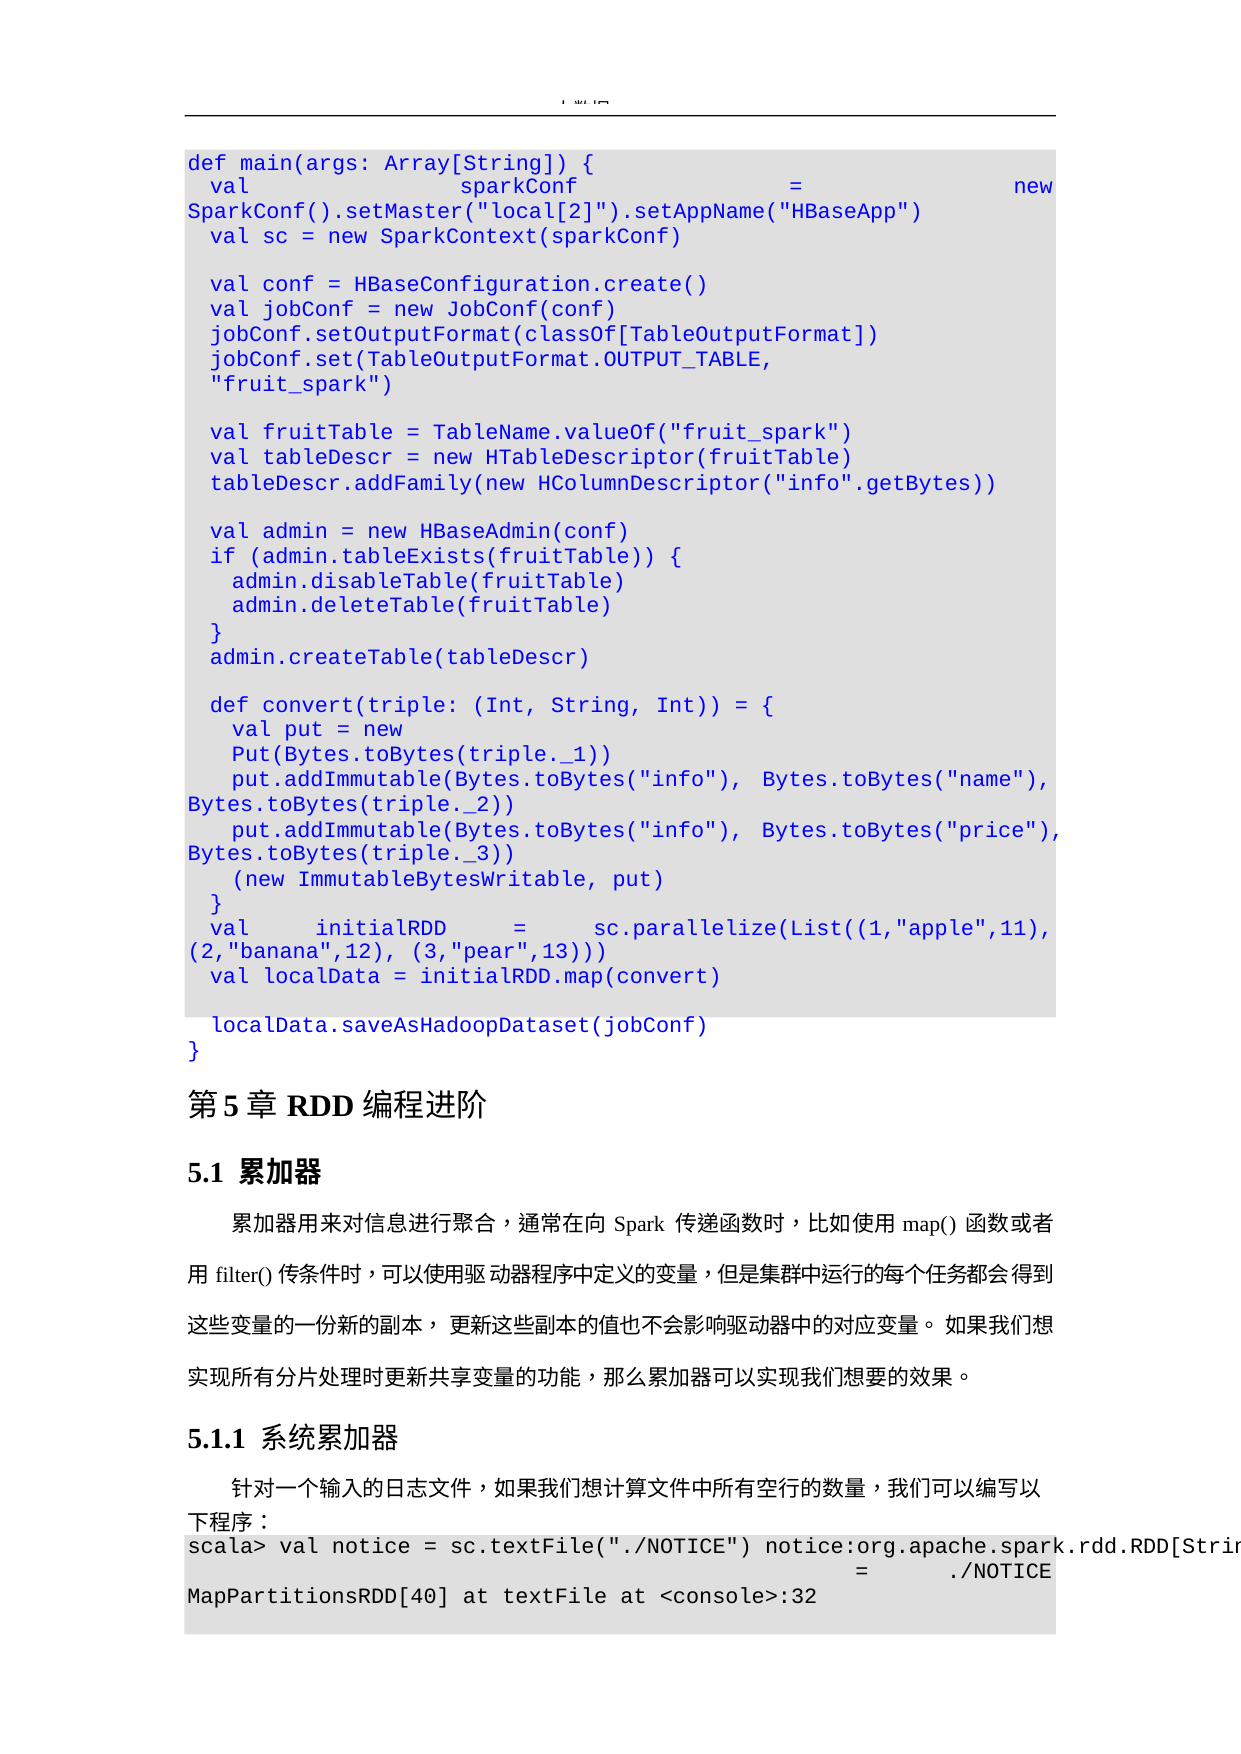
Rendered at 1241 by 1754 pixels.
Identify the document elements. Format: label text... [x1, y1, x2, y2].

text } [209, 620, 1159, 644]
text } [209, 891, 1159, 916]
text 针对一个输入的日志文件，如果我们想计算文件中所有空行的数量，我们可以编写以下程序： [187, 1473, 1042, 1537]
text localData.saveAsHadoopDataset(jobConf) [209, 1014, 1159, 1039]
text admin.createTable(tableDescr) [209, 644, 1159, 669]
text val conf = HBaseConfiguration.create() val jobConf = new JobConf(conf) [209, 273, 710, 323]
text jobConf.setOutputFormat(classOf[TableOutputFormat]) jobConf.set(TableOutputFormat.OUTPUT_TABLE, "fruit_spark") [209, 323, 971, 397]
text (new ImmutableBytesWritable, put) [232, 866, 1159, 891]
text def main(args: Array[String]) { [187, 150, 1159, 175]
text def convert(triple: (Int, String, Int)) = { val put = new Put(Bytes.toBytes(triple._1)) [209, 694, 796, 768]
text } [187, 1039, 1159, 1064]
text val fruitTable = TableName.valueOf("fruit_spark") val tableDescr = new HTableDescriptor(fruitTable) [209, 421, 854, 471]
text val initialRDD = sc.parallelize(List((1,"apple",11), (2,"banana",12), (3,"pear",13))) [187, 916, 1053, 964]
text tableDescr.addFamily(new HColumnDescriptor("info".getBytes)) [209, 471, 1159, 495]
list 累加器 [187, 1152, 1159, 1191]
text put.addImmutable(Bytes.toBytes("info"), Bytes.toBytes("price"), Bytes.toBytes(triple._3)) [187, 818, 1065, 866]
text put.addImmutable(Bytes.toBytes("info"), Bytes.toBytes("name"), Bytes.toBytes(triple._2)) [187, 768, 1159, 818]
text 累加器用来对信息进行聚合，通常在向 Spark 传递函数时，比如使用 map() 函数或者用 filter() 传条件时，可以使用驱 动器程序中定义的变量，但是集群中运行的每个任务都会得到这些变量的一份新的副本， 更新这些副本的值也不会影响驱动器中的对应变量。 如果我们想实现所有分片处理时更新共享变量的功能，那么累加器可以实现我们想要的效果。 [187, 1208, 1054, 1392]
text val admin = new HBaseAdmin(conf) [209, 520, 1159, 545]
text val sparkConf = new SparkConf().setMaster("local[2]").setAppName("HBaseApp") [187, 175, 1053, 224]
text val sc = new SparkContext(sparkConf) [209, 224, 1159, 249]
subtitle 系统累加器 [187, 1417, 1159, 1457]
text val localData = initialRDD.map(convert) [209, 965, 1159, 989]
text if (admin.tableExists(fruitTable)) { admin.disableTable(fruitTable) admin.deleteTable(fruitTable) [209, 545, 684, 619]
text 第 5 章 RDD 编程进阶 [187, 1083, 1159, 1125]
